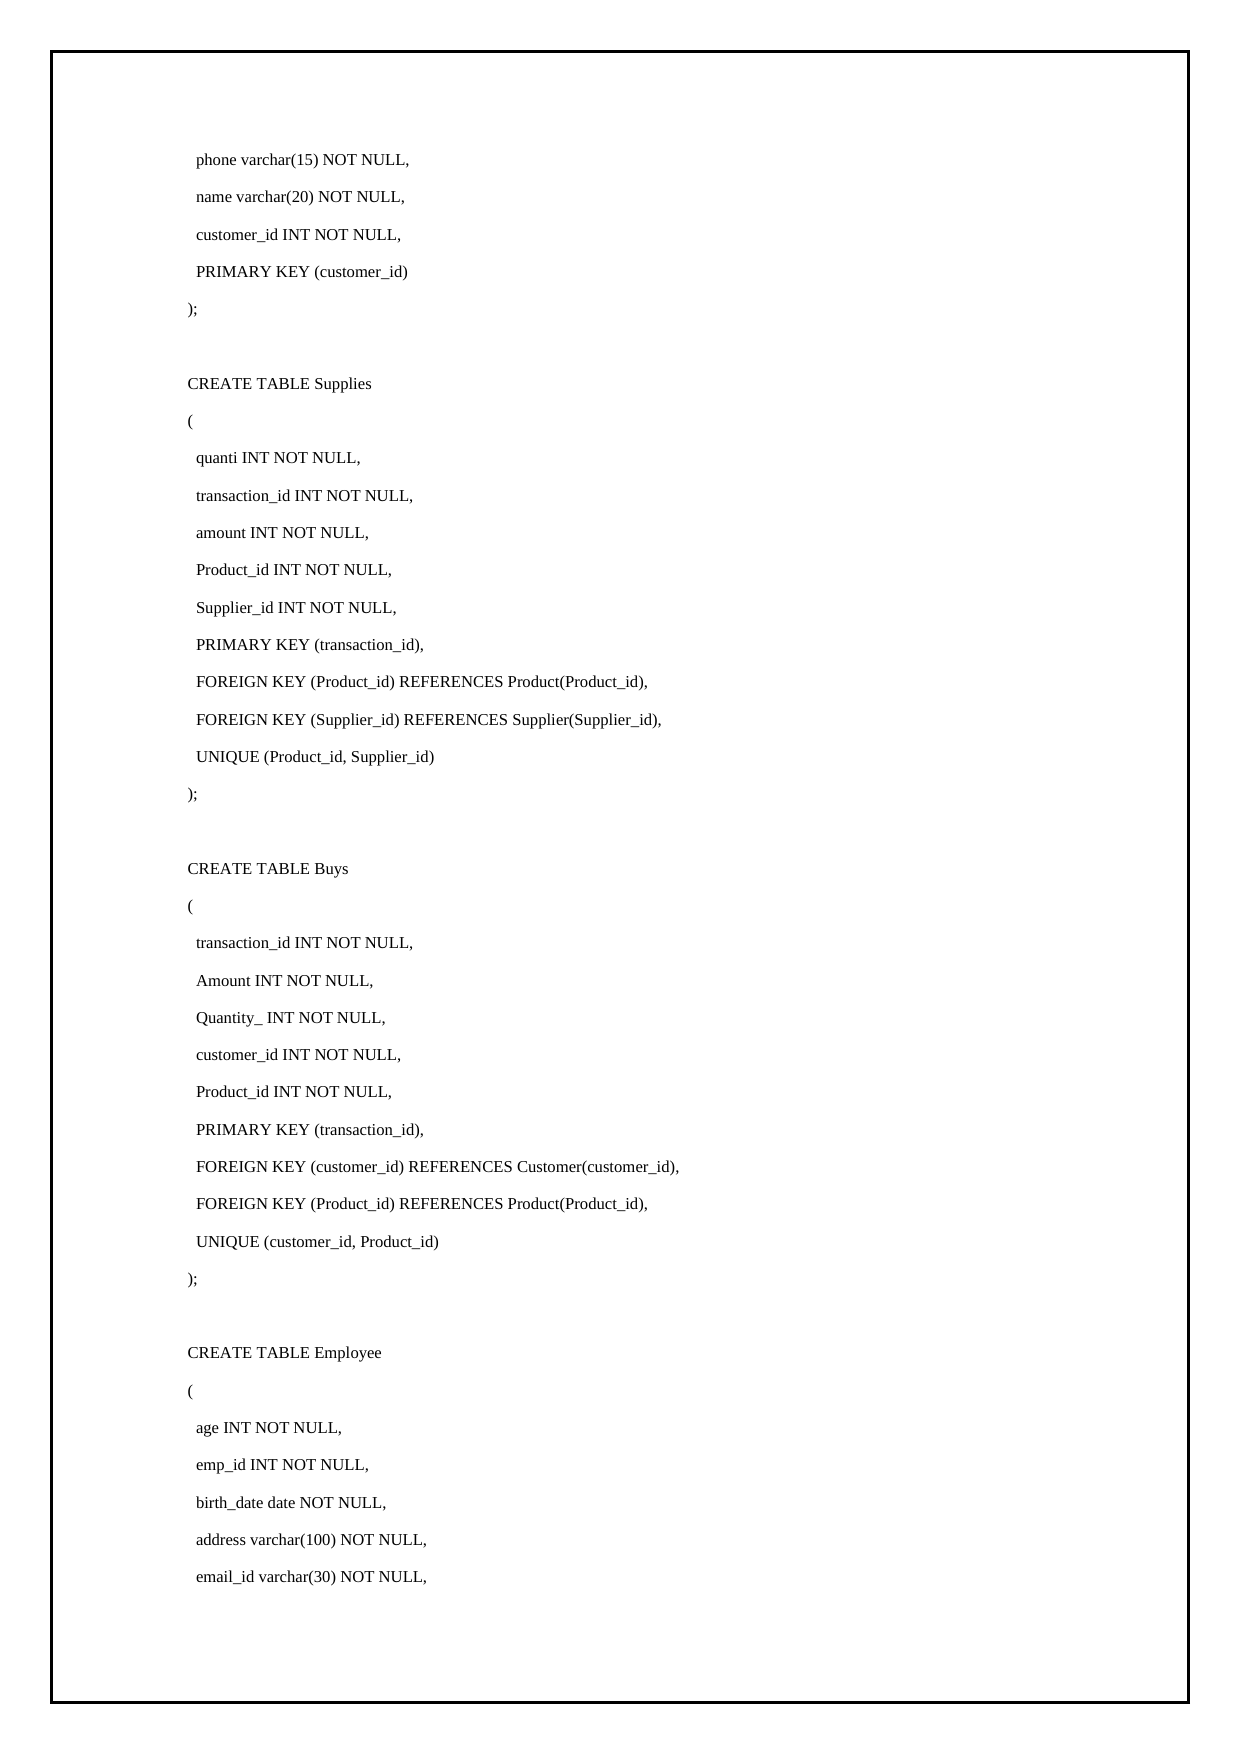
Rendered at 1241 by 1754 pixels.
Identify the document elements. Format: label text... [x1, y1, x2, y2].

text CREATE TABLE Employee [187, 1343, 1053, 1362]
text name varchar(20) NOT NULL, [187, 187, 1053, 206]
text UNIQUE (customer_id, Product_id) [187, 1231, 1053, 1251]
text quanti INT NOT NULL, [187, 448, 1053, 467]
text PRIMARY KEY (transaction_id), [187, 635, 1053, 654]
text FOREIGN KEY (Product_id) REFERENCES Product(Product_id), [187, 1194, 1053, 1213]
text Product_id INT NOT NULL, [187, 560, 1053, 579]
text CREATE TABLE Supplies [187, 374, 1053, 393]
text ( [187, 1381, 1053, 1400]
text PRIMARY KEY (customer_id) [187, 262, 1053, 281]
text ( [187, 896, 1053, 915]
text UNIQUE (Product_id, Supplier_id) [187, 747, 1053, 766]
text Product_id INT NOT NULL, [187, 1082, 1053, 1101]
text emp_id INT NOT NULL, [187, 1455, 1053, 1474]
text ); [187, 1269, 1053, 1288]
text CREATE TABLE Buys [187, 858, 1053, 878]
text FOREIGN KEY (Supplier_id) REFERENCES Supplier(Supplier_id), [187, 709, 1053, 728]
text transaction_id INT NOT NULL, [187, 486, 1053, 505]
text transaction_id INT NOT NULL, [187, 933, 1053, 952]
text ); [187, 784, 1053, 803]
text Amount INT NOT NULL, [187, 970, 1053, 989]
text customer_id INT NOT NULL, [187, 1045, 1053, 1064]
text address varchar(100) NOT NULL, [187, 1530, 1053, 1549]
text phone varchar(15) NOT NULL, [187, 150, 1053, 169]
text age INT NOT NULL, [187, 1418, 1053, 1437]
text FOREIGN KEY (Product_id) REFERENCES Product(Product_id), [187, 672, 1053, 691]
text ); [187, 299, 1053, 318]
text Quantity_ INT NOT NULL, [187, 1008, 1053, 1027]
text amount INT NOT NULL, [187, 523, 1053, 542]
text customer_id INT NOT NULL, [187, 224, 1053, 244]
text PRIMARY KEY (transaction_id), [187, 1119, 1053, 1139]
text birth_date date NOT NULL, [187, 1492, 1053, 1512]
text FOREIGN KEY (customer_id) REFERENCES Customer(customer_id), [187, 1157, 1053, 1176]
text Supplier_id INT NOT NULL, [187, 597, 1053, 617]
text email_id varchar(30) NOT NULL, [187, 1567, 1053, 1586]
text ( [187, 411, 1053, 430]
